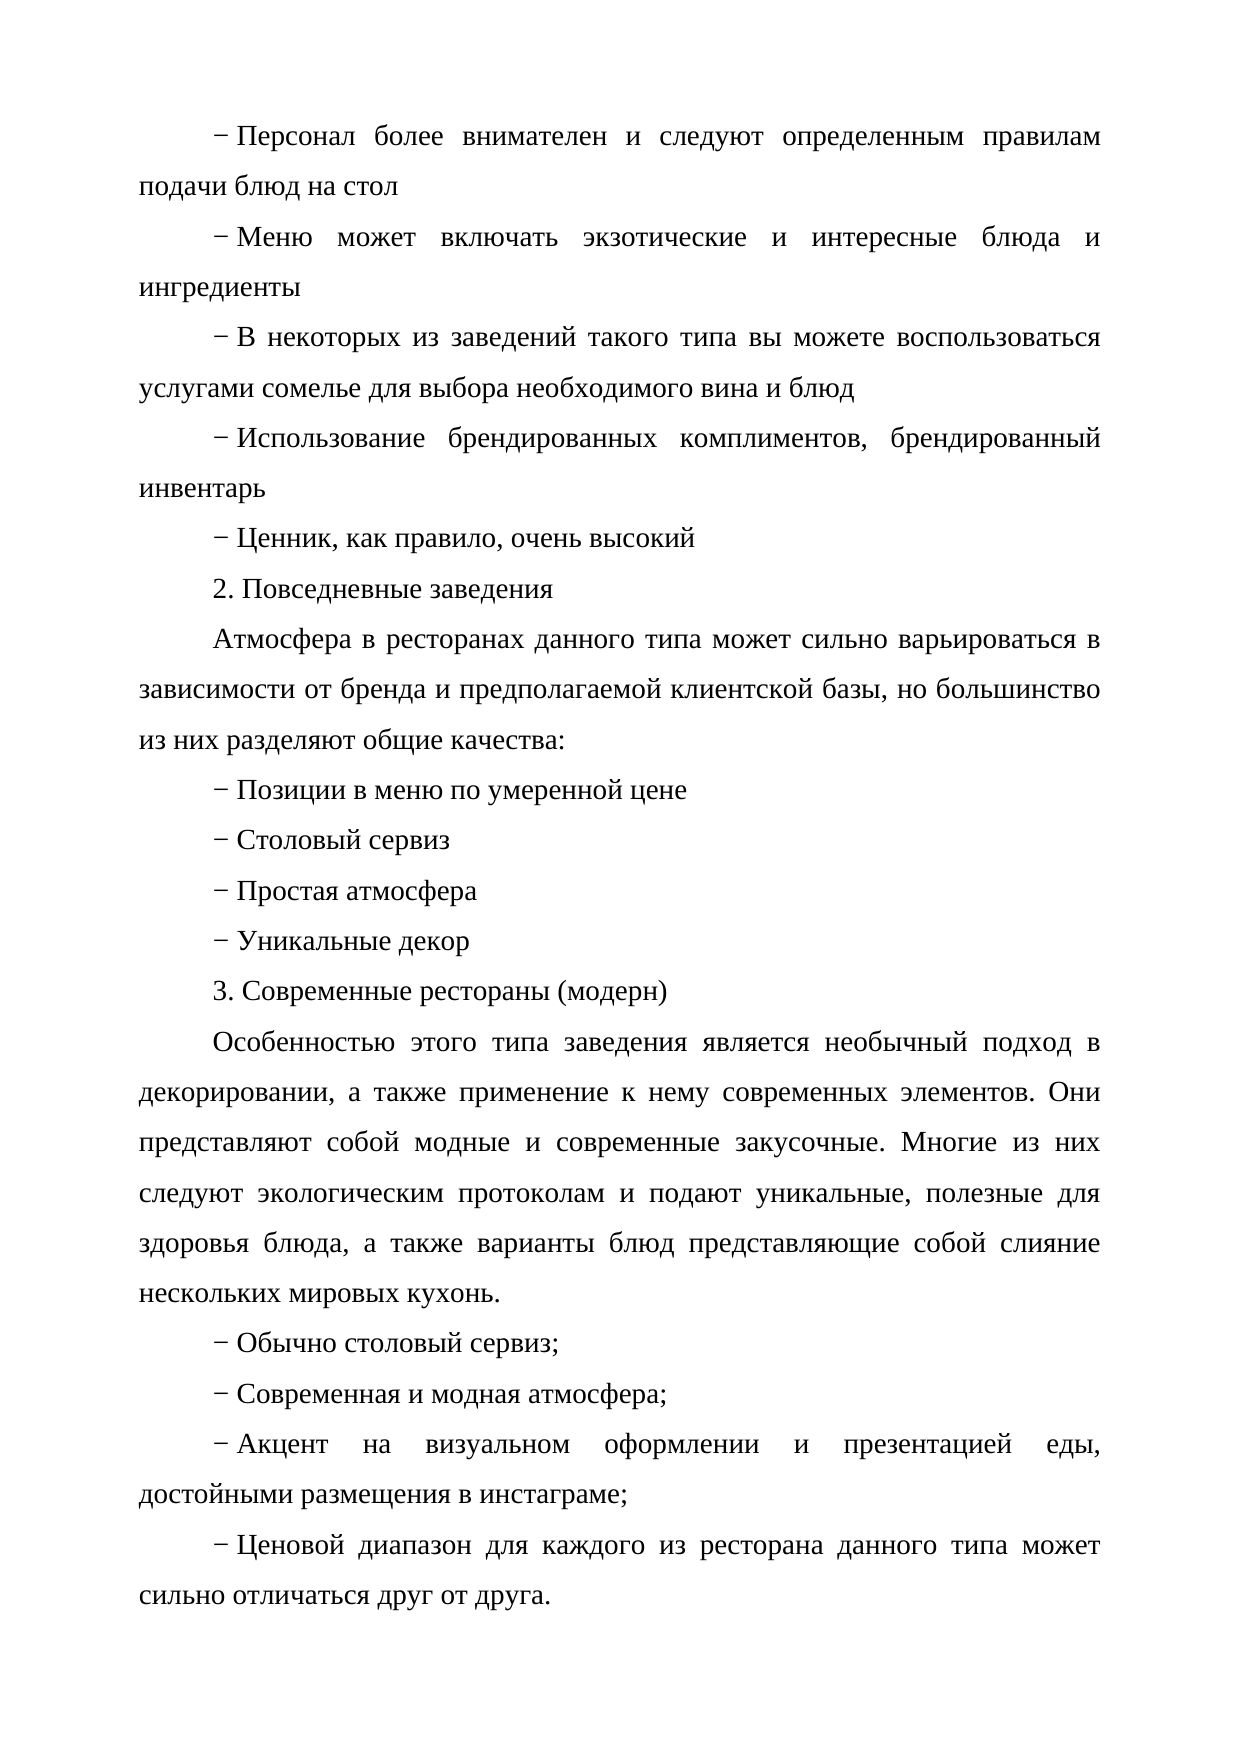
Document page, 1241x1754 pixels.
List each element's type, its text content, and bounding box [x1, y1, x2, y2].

list Акцент на визуальном оформлении и презентацией еды, достойными размещения в инстаграме; [139, 1426, 1101, 1510]
text Особенностью этого типа заведения является необычный подход в декорировании, а также применение к нему современных элементов. Они представляют собой модные и современные закусочные. Многие из них следуют экологическим протоколам и подают уникальные, полезные для здоровья блюда, а также варианты блюд представляющие собой слияние нескольких мировых кухонь. [139, 1024, 1101, 1309]
list В некоторых из заведений такого типа вы можете воспользоваться услугами сомелье для выбора необходимого вина и блюд [139, 319, 1101, 403]
list Меню может включать экзотические и интересные блюда и ингредиенты [139, 219, 1101, 303]
text 3. Современные рестораны (модерн) [139, 973, 1101, 1007]
list Ценник, как правило, очень высокий [139, 521, 1101, 554]
text 2. Повседневные заведения [139, 571, 1101, 604]
list Столовый сервиз [139, 822, 1101, 856]
list Персонал более внимателен и следуют определенным правилам подачи блюд на стол [139, 118, 1101, 202]
list Уникальные декор [139, 923, 1101, 957]
text Атмосфера в ресторанах данного типа может сильно варьироваться в зависимости от бренда и предполагаемой клиентской базы, но большинство из них разделяют общие качества: [139, 621, 1101, 755]
list Современная и модная атмосфера; [139, 1376, 1101, 1409]
list Простая атмосфера [139, 873, 1101, 906]
list Ценовой диапазон для каждого из ресторана данного типа может сильно отличаться друг от друга. [139, 1527, 1101, 1611]
list Использование брендированных комплиментов, брендированный инвентарь [139, 420, 1101, 504]
list Позиции в меню по умеренной цене [139, 772, 1101, 806]
list Обычно столовый сервиз; [139, 1326, 1101, 1359]
